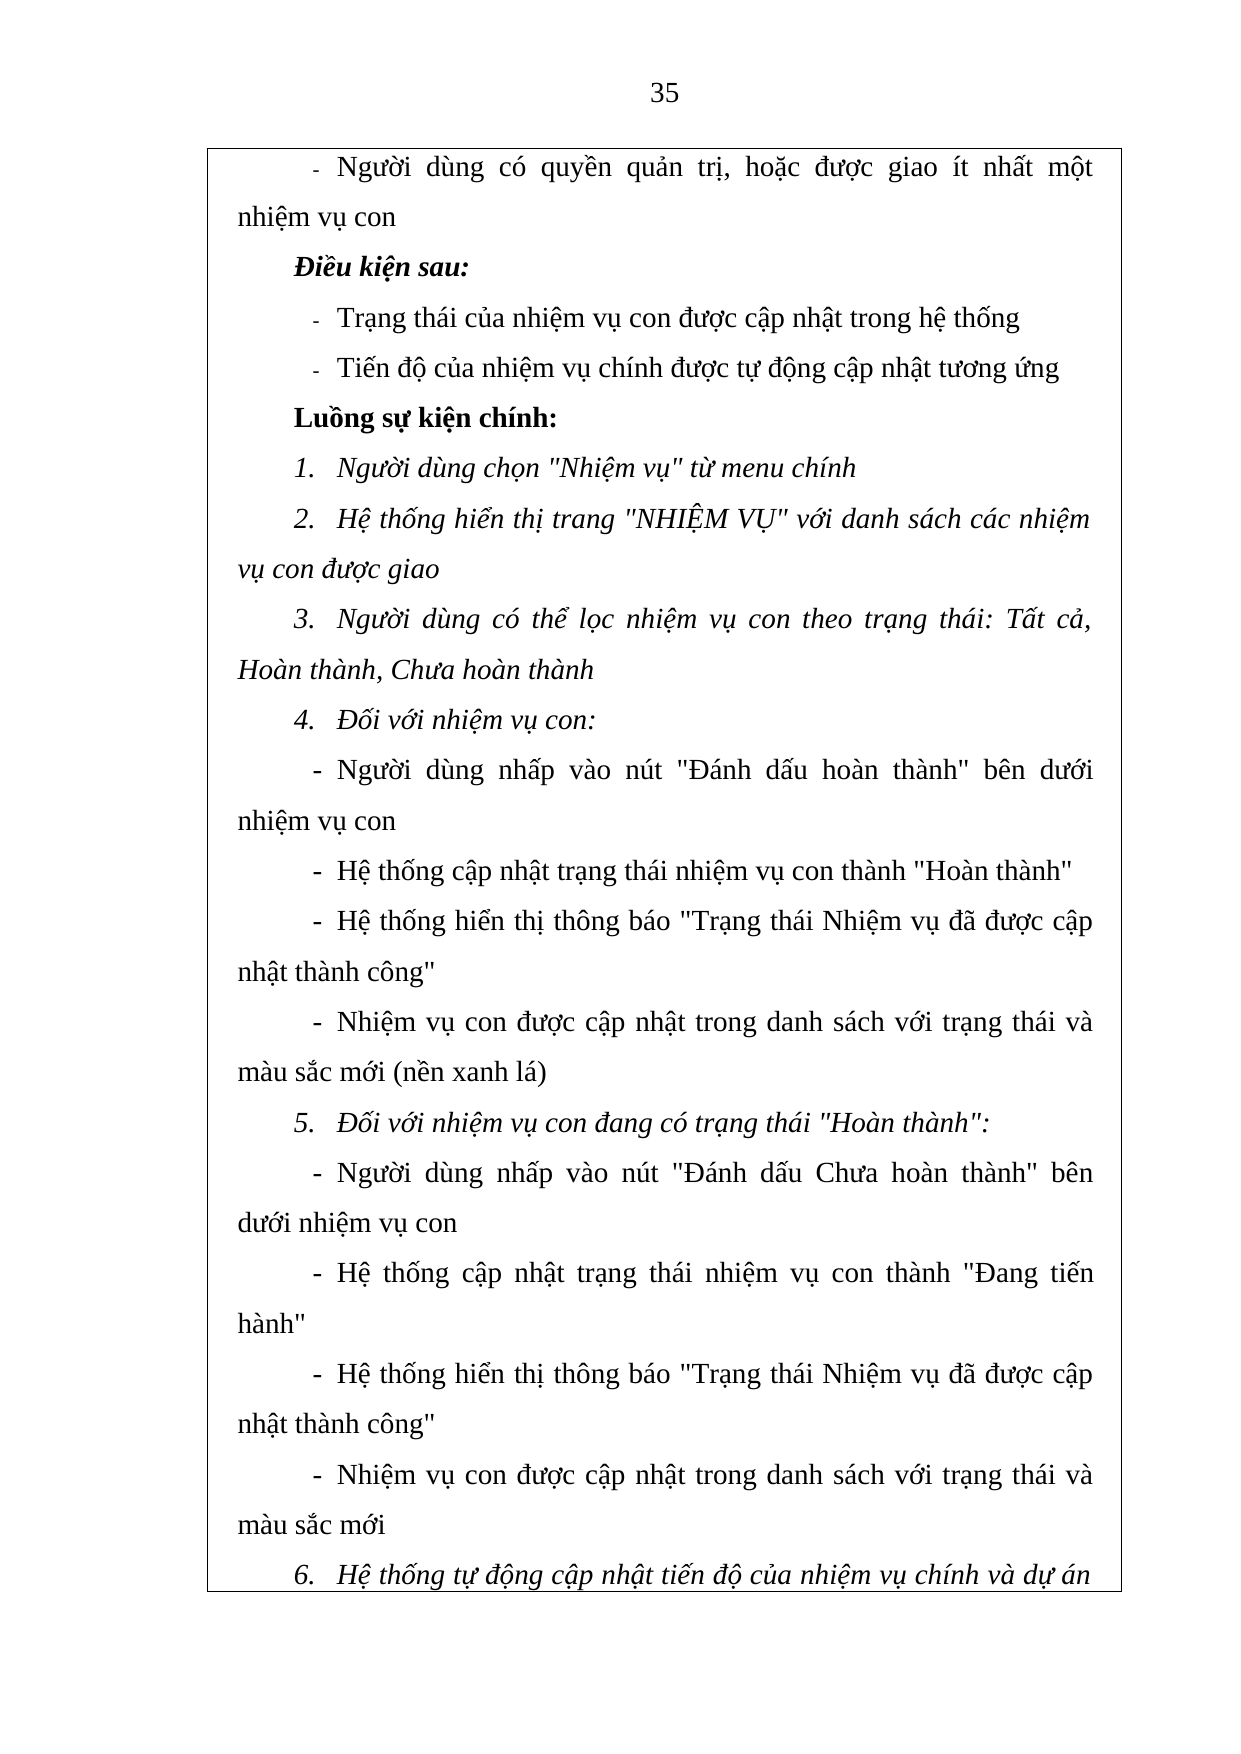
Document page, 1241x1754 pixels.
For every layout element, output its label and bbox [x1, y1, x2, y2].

table_header [208, 149, 1121, 1591]
